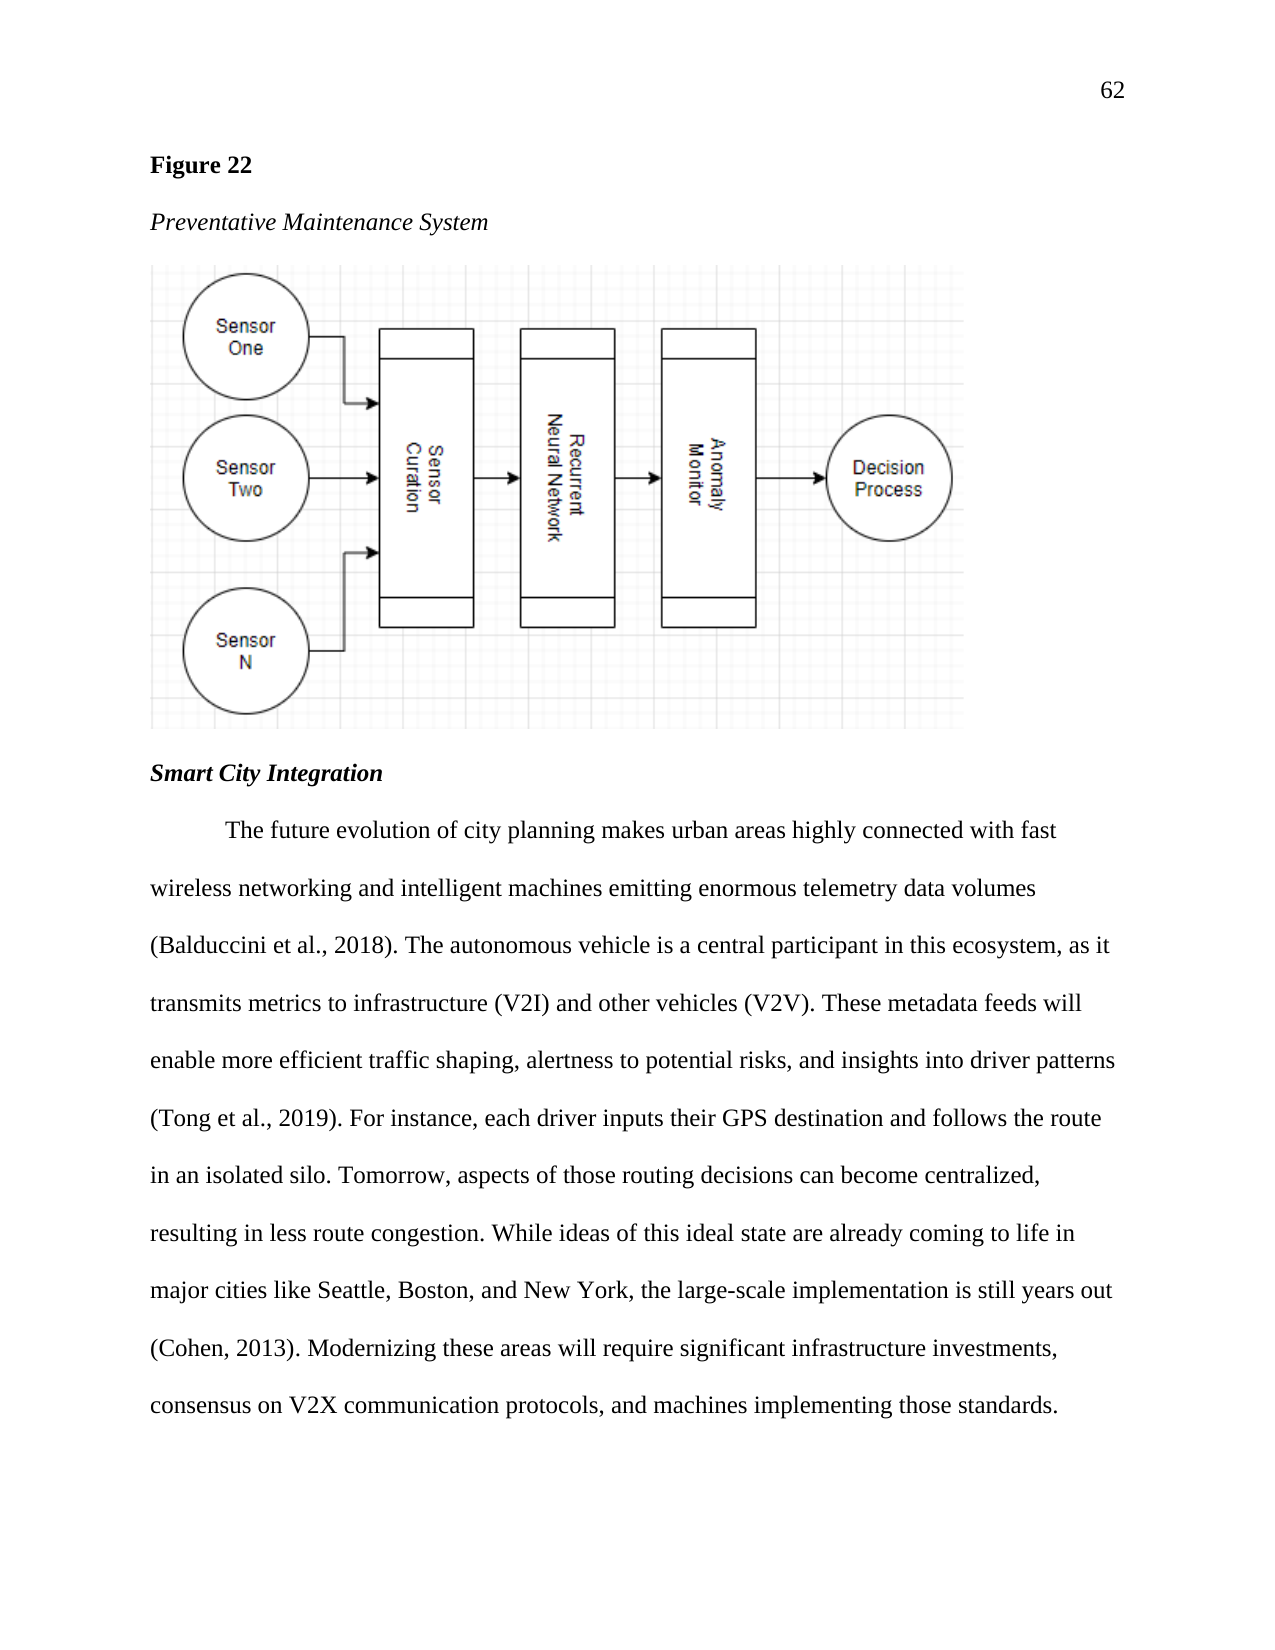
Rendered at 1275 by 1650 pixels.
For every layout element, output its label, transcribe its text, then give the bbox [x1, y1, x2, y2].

picture [150, 265, 964, 729]
subtitle Smart City Integration [150, 758, 1125, 787]
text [150, 815, 1125, 1419]
